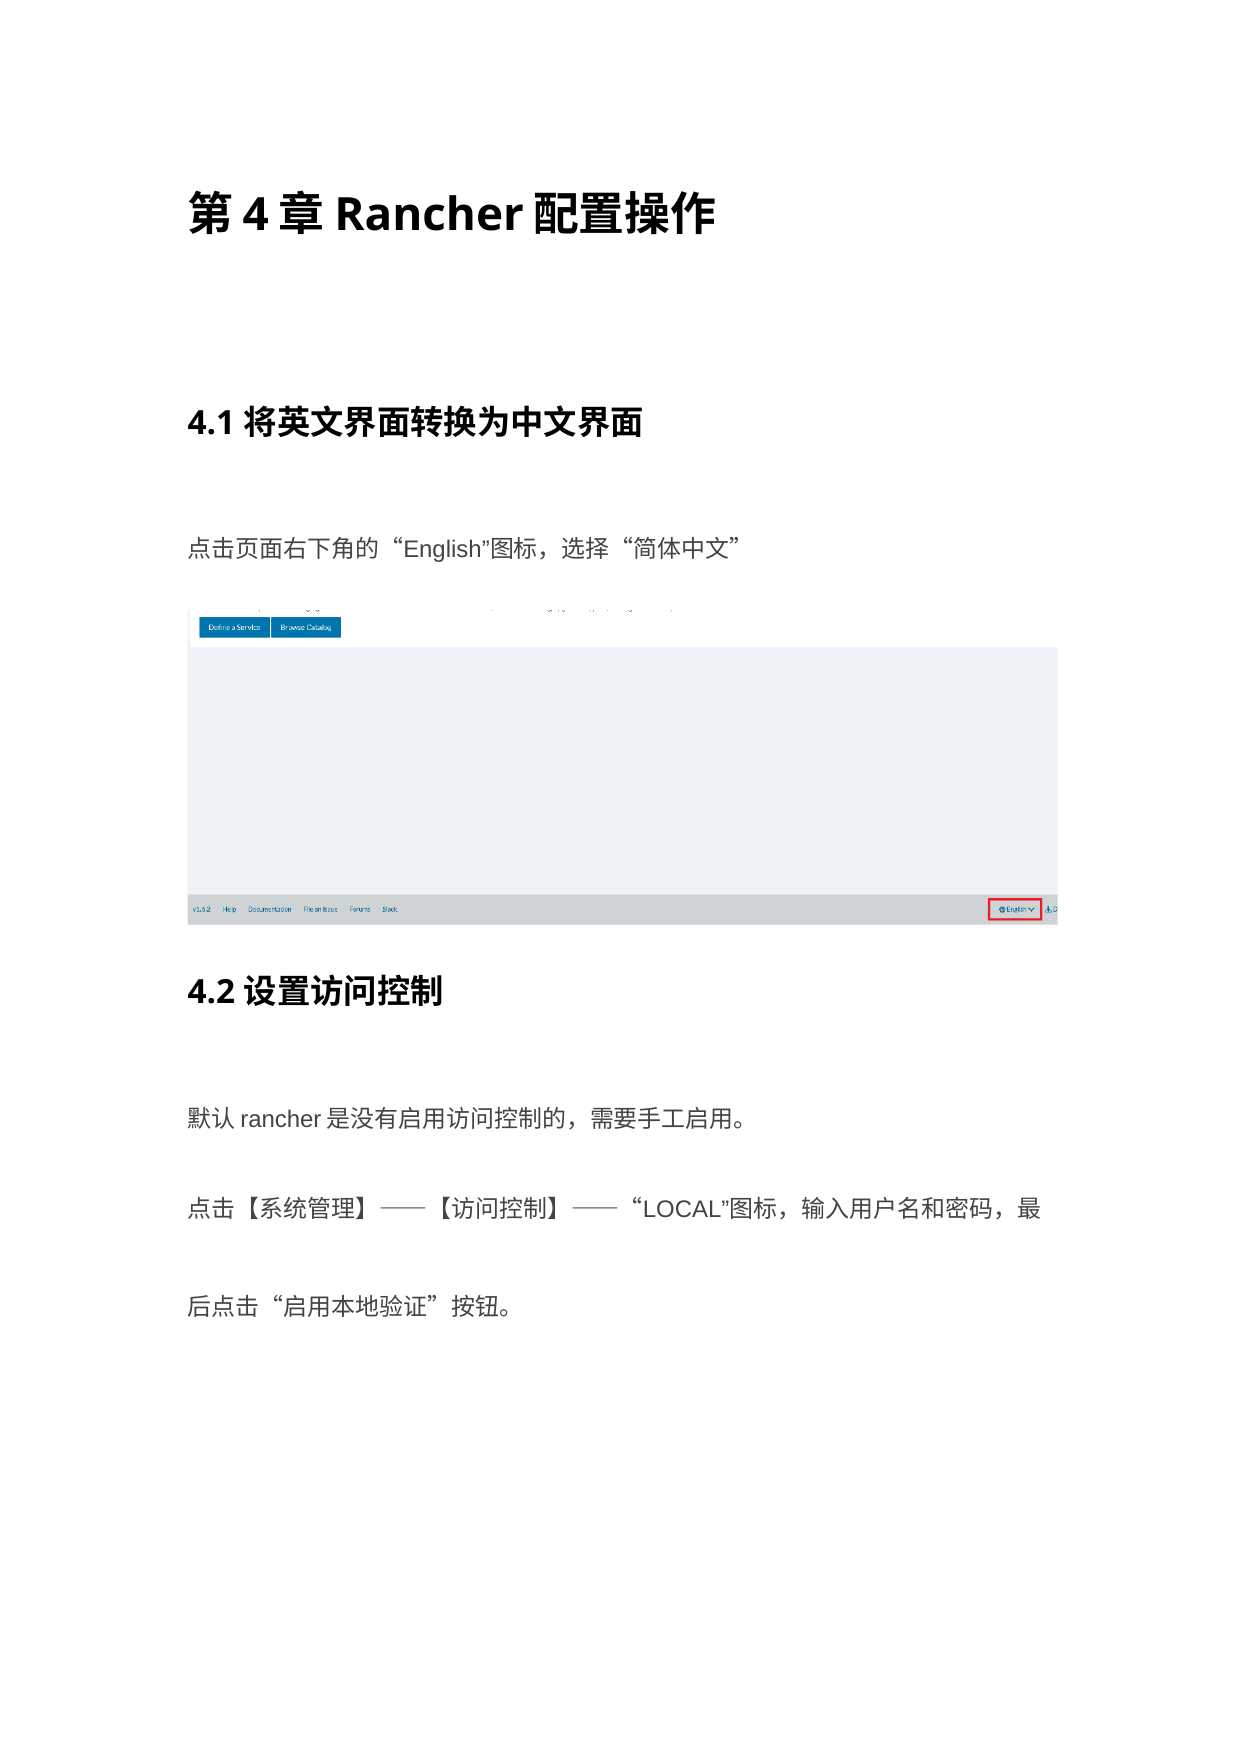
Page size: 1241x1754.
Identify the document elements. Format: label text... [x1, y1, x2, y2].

text 默认rancher是没有启用访问控制的，需要手工启用。 [187, 1084, 1053, 1149]
subtitle 4.1 将英文界面转换为中文界面 [187, 388, 1053, 453]
subtitle 4.2 设置访问控制 [187, 957, 1053, 1022]
subtitle 第4章 Rancher配置操作 [187, 162, 1053, 259]
text 点击【系统管理】——【访问控制】——“LOCAL”图标，输入用户名和密码，最后点击“启用本地验证”按钮。 [187, 1174, 1053, 1337]
text 点击页面右下角的“English”图标，选择“简体中文” [187, 515, 1053, 580]
picture [187, 610, 1058, 925]
